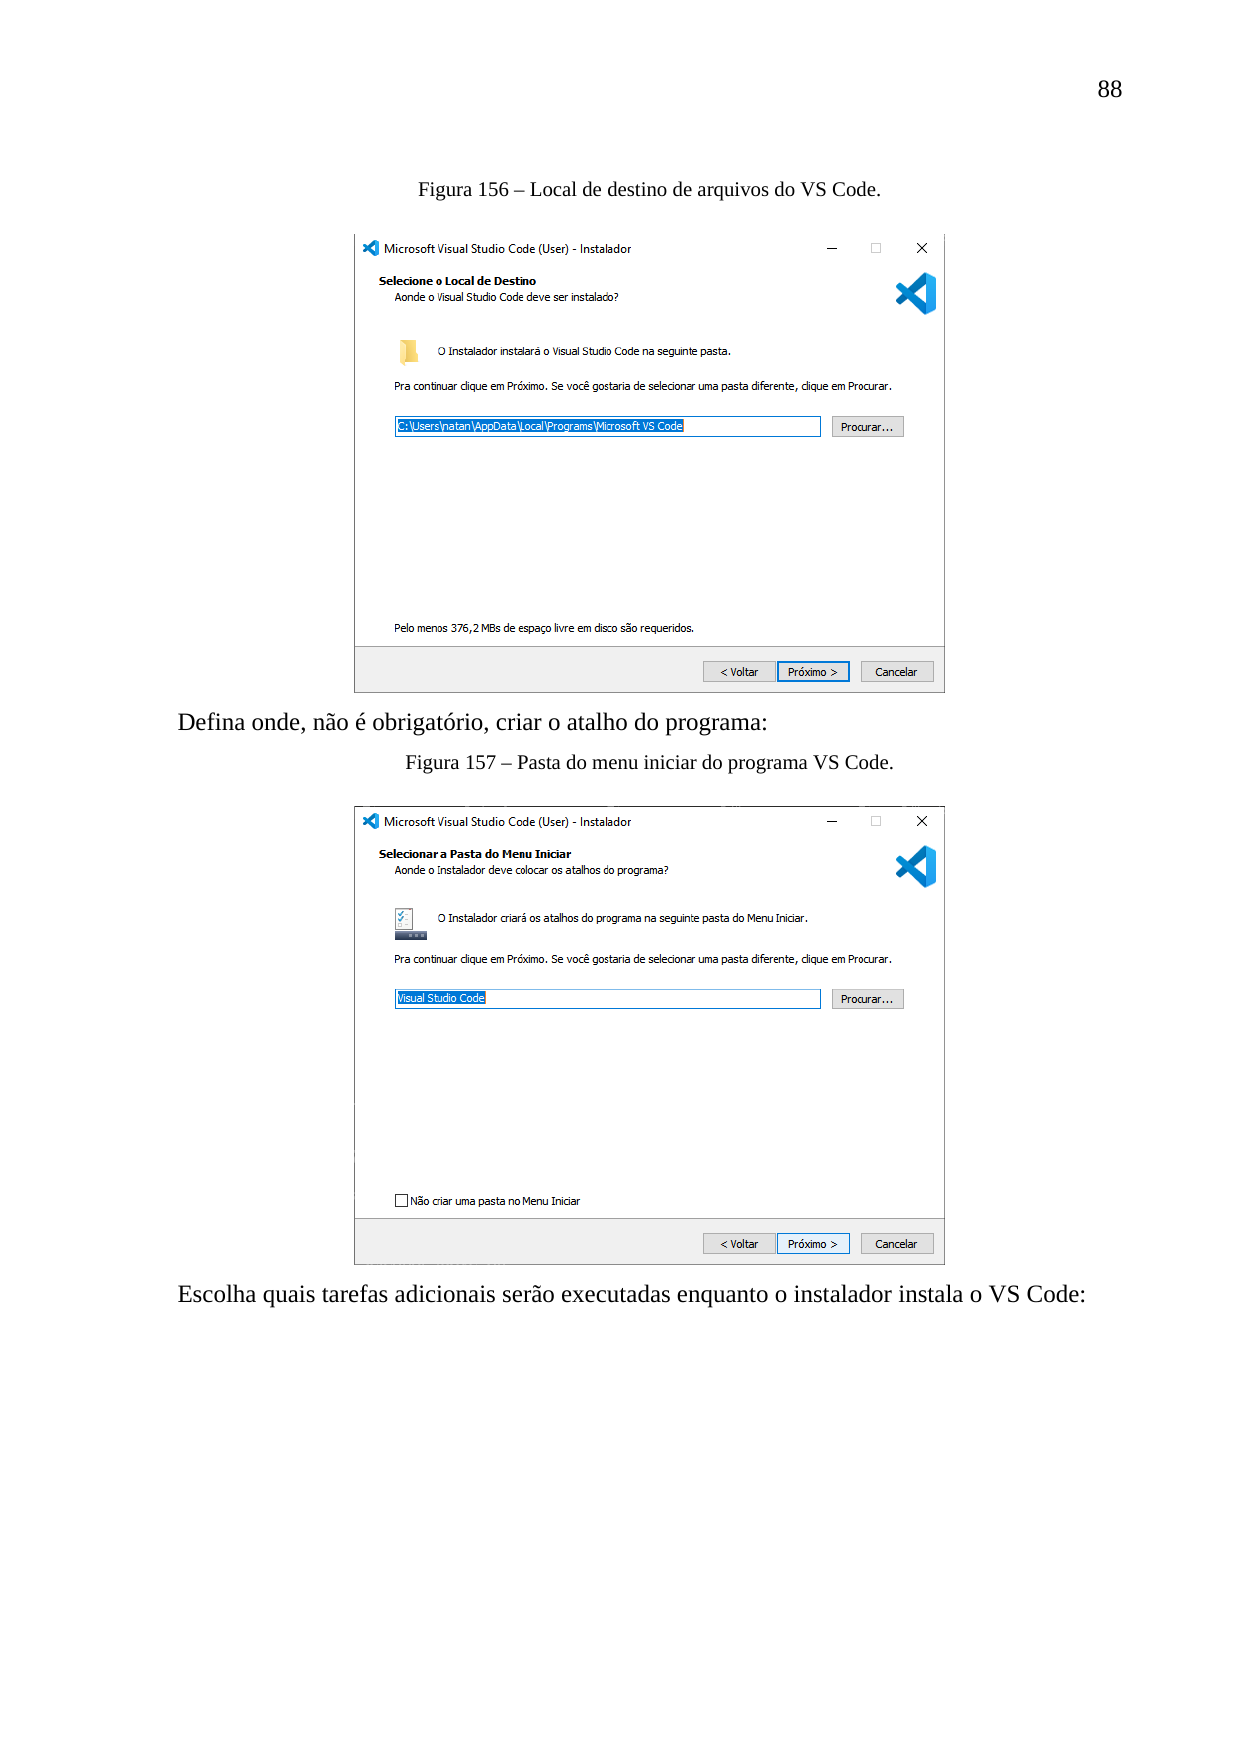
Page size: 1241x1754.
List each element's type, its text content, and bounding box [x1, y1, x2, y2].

text Escolha quais tarefas adicionais serão executadas enquanto o instalador instala o VS Code: [177, 1279, 1122, 1308]
picture [354, 806, 945, 1265]
text Defina onde, não é obrigatório, criar o atalho do programa: [177, 707, 1122, 735]
picture [354, 234, 945, 693]
